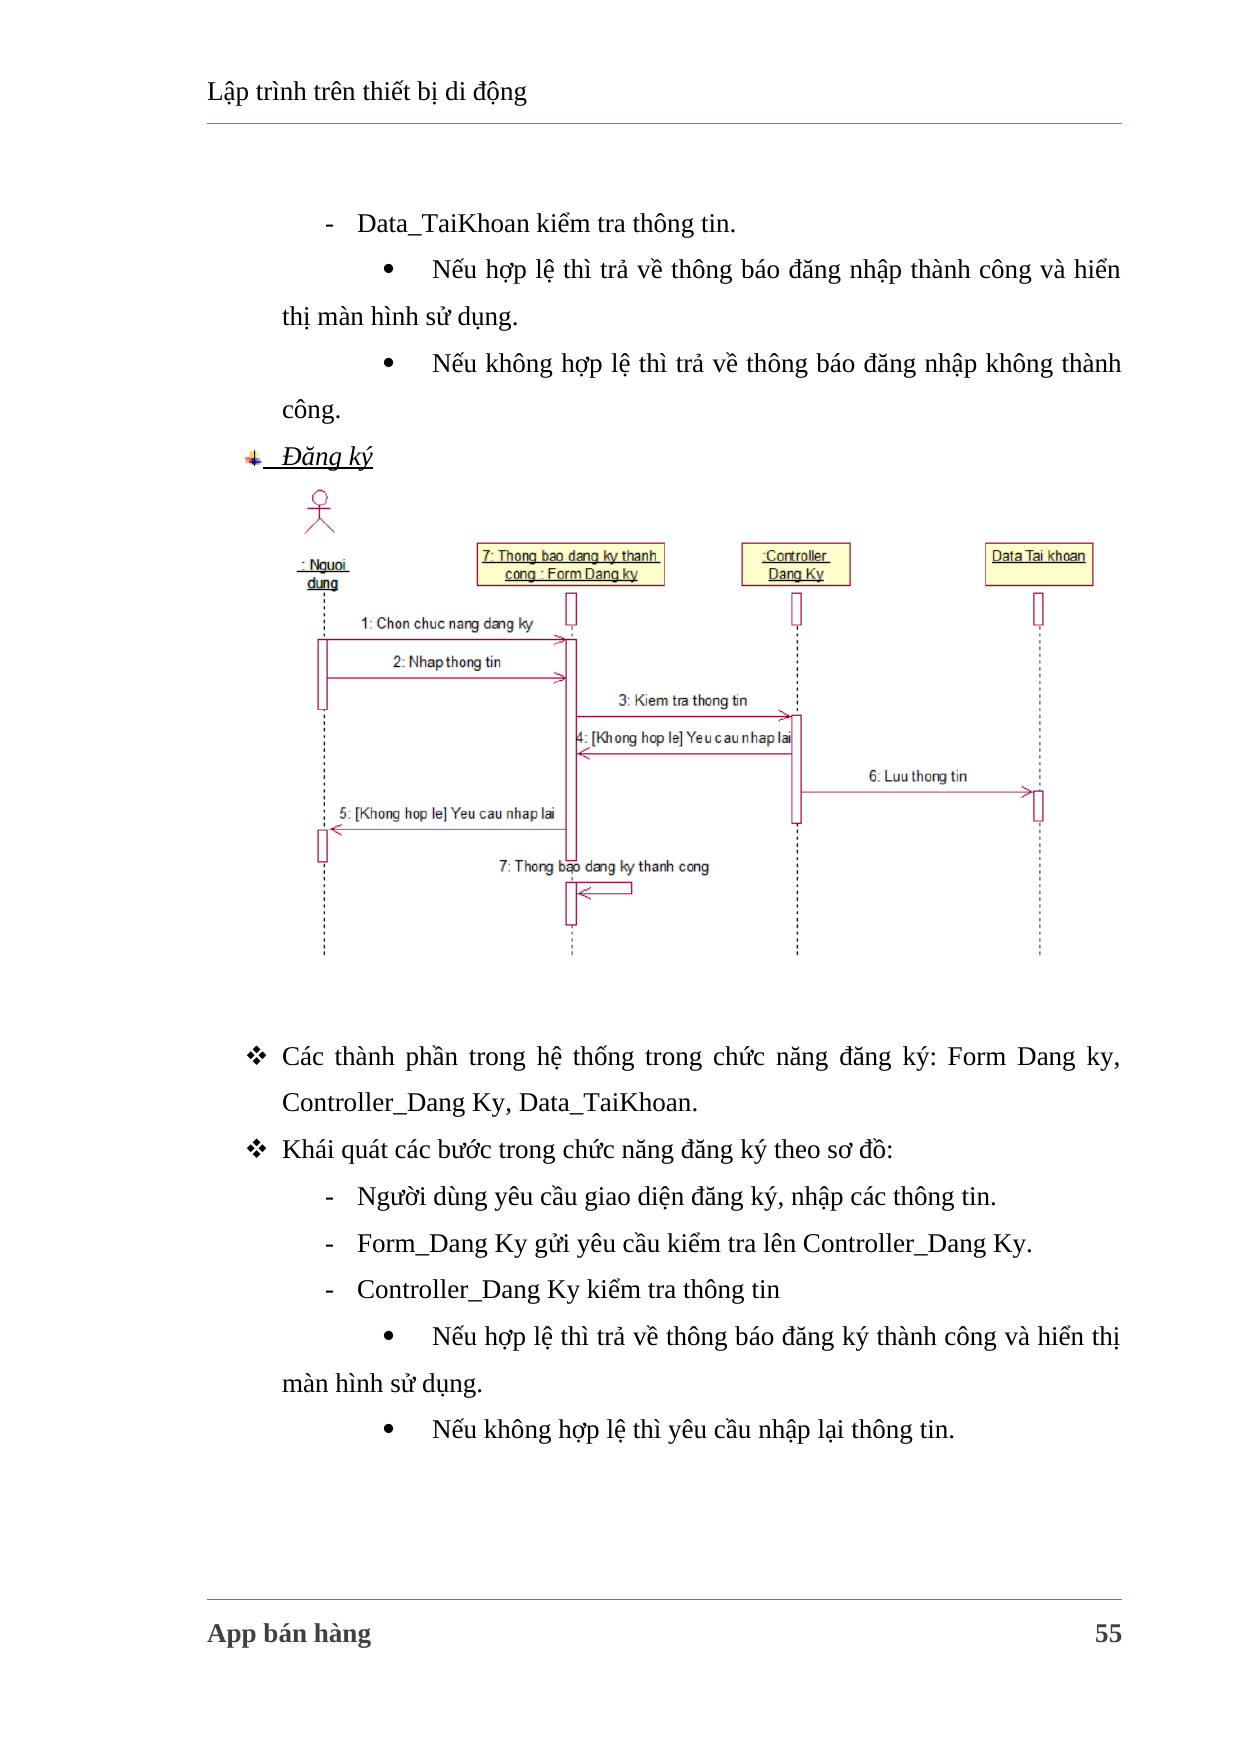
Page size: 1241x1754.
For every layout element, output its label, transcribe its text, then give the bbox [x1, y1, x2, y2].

list Người dùng yêu cầu giao diện đăng ký, nhập các thông tin. [282, 1180, 1122, 1211]
list Data_TaiKhoan kiểm tra thông tin. [282, 207, 1122, 238]
list Các thành phần trong hệ thống trong chức năng đăng ký: Form Dang ky, Controller_Dang Ky, Data_TaiKhoan. [244, 1040, 1122, 1118]
list Controller_Dang Ky kiểm tra thông tin [282, 1273, 1122, 1304]
list Nếu hợp lệ thì trả về thông báo đăng ký thành công và hiển thị màn hình sử dụng. [282, 1320, 1122, 1398]
picture [206, 487, 1123, 1025]
list Form_Dang Ky gửi yêu cầu kiểm tra lên Controller_Dang Ky. [282, 1227, 1122, 1258]
list Nếu không hợp lệ thì trả về thông báo đăng nhập không thành công. [282, 347, 1122, 425]
list Đăng ký [244, 440, 1122, 471]
list Nếu không hợp lệ thì yêu cầu nhập lại thông tin. [282, 1413, 1122, 1445]
picture [245, 449, 262, 466]
list Nếu hợp lệ thì trả về thông báo đăng nhập thành công và hiển thị màn hình sử dụng. [282, 253, 1122, 331]
list Khái quát các bước trong chức năng đăng ký theo sơ đồ: [244, 1133, 1122, 1164]
